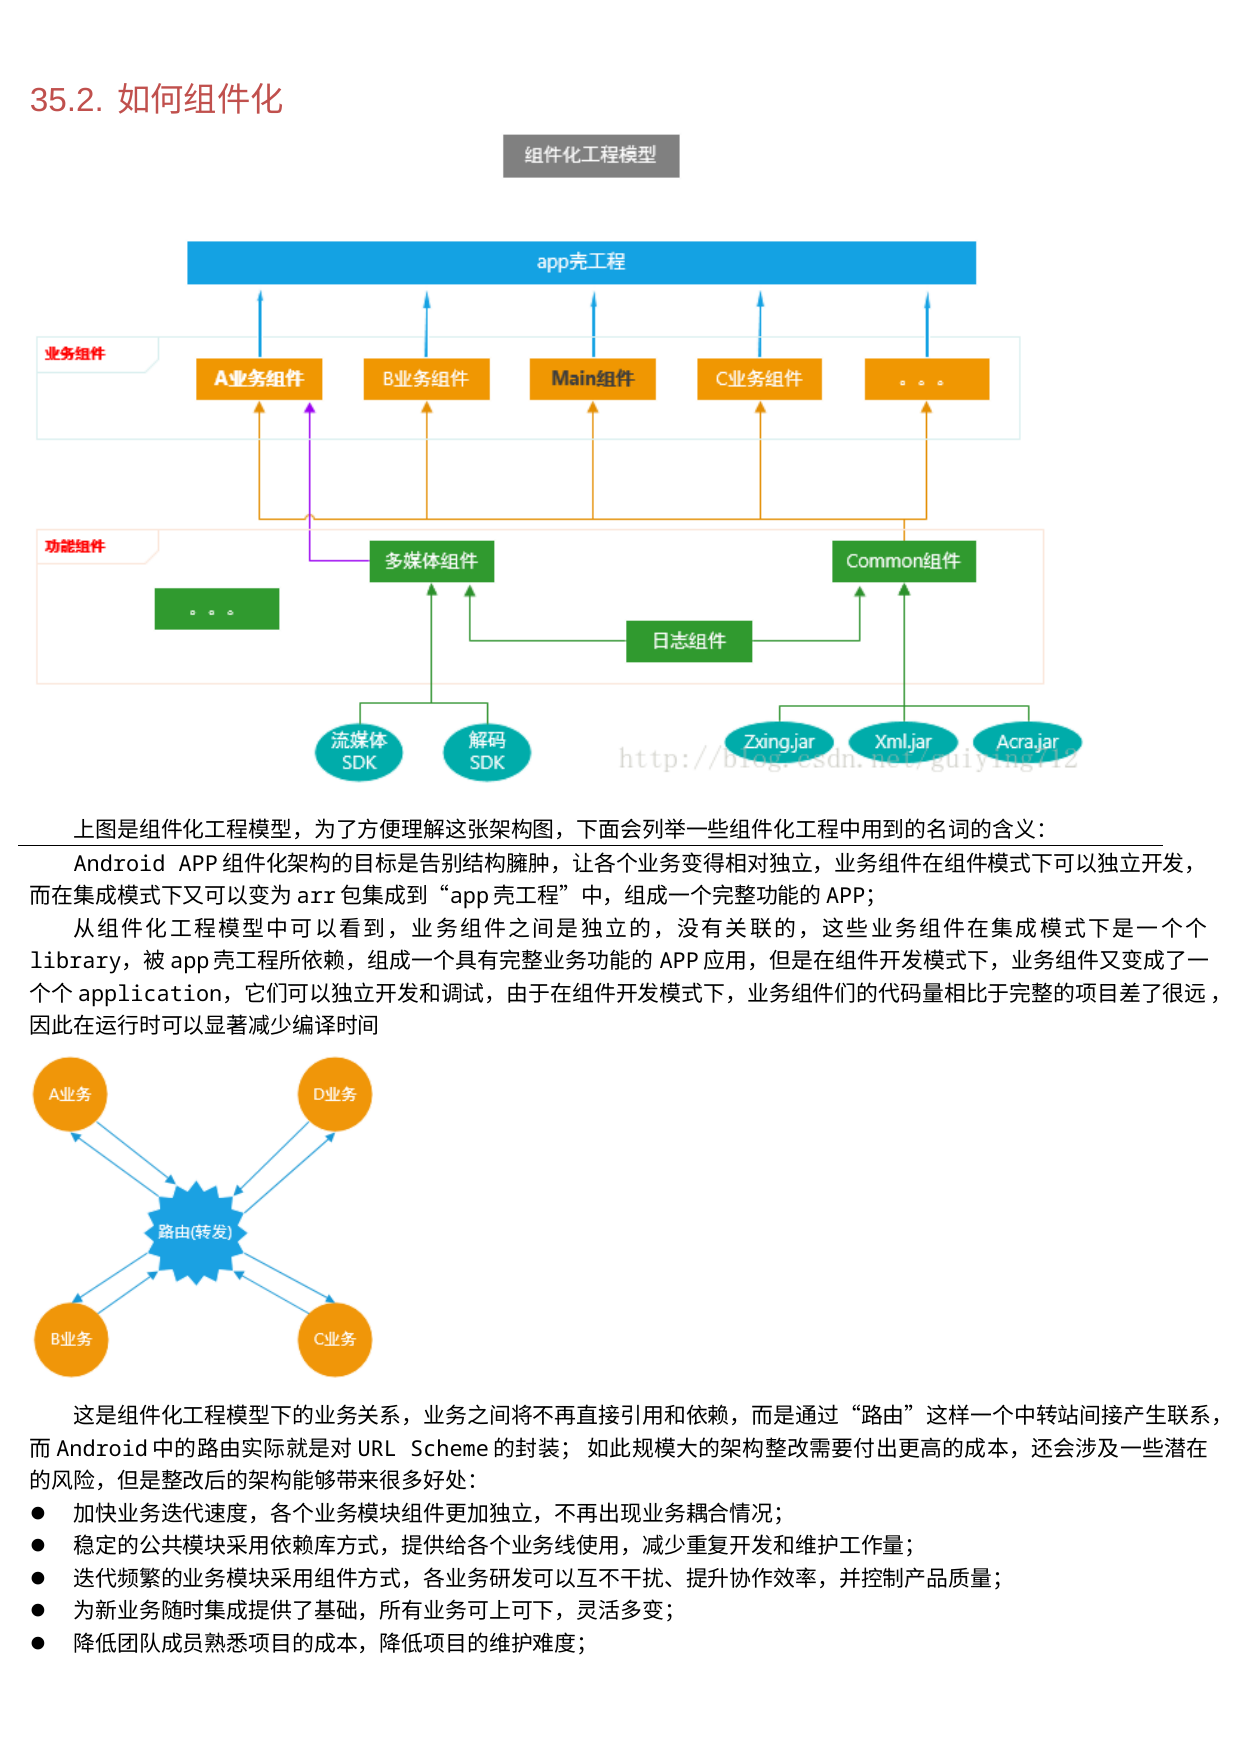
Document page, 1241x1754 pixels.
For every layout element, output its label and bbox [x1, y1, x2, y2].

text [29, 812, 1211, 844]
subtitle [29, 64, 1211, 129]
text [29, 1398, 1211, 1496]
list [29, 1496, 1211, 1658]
picture [29, 129, 1095, 787]
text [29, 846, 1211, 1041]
picture [29, 1040, 387, 1388]
